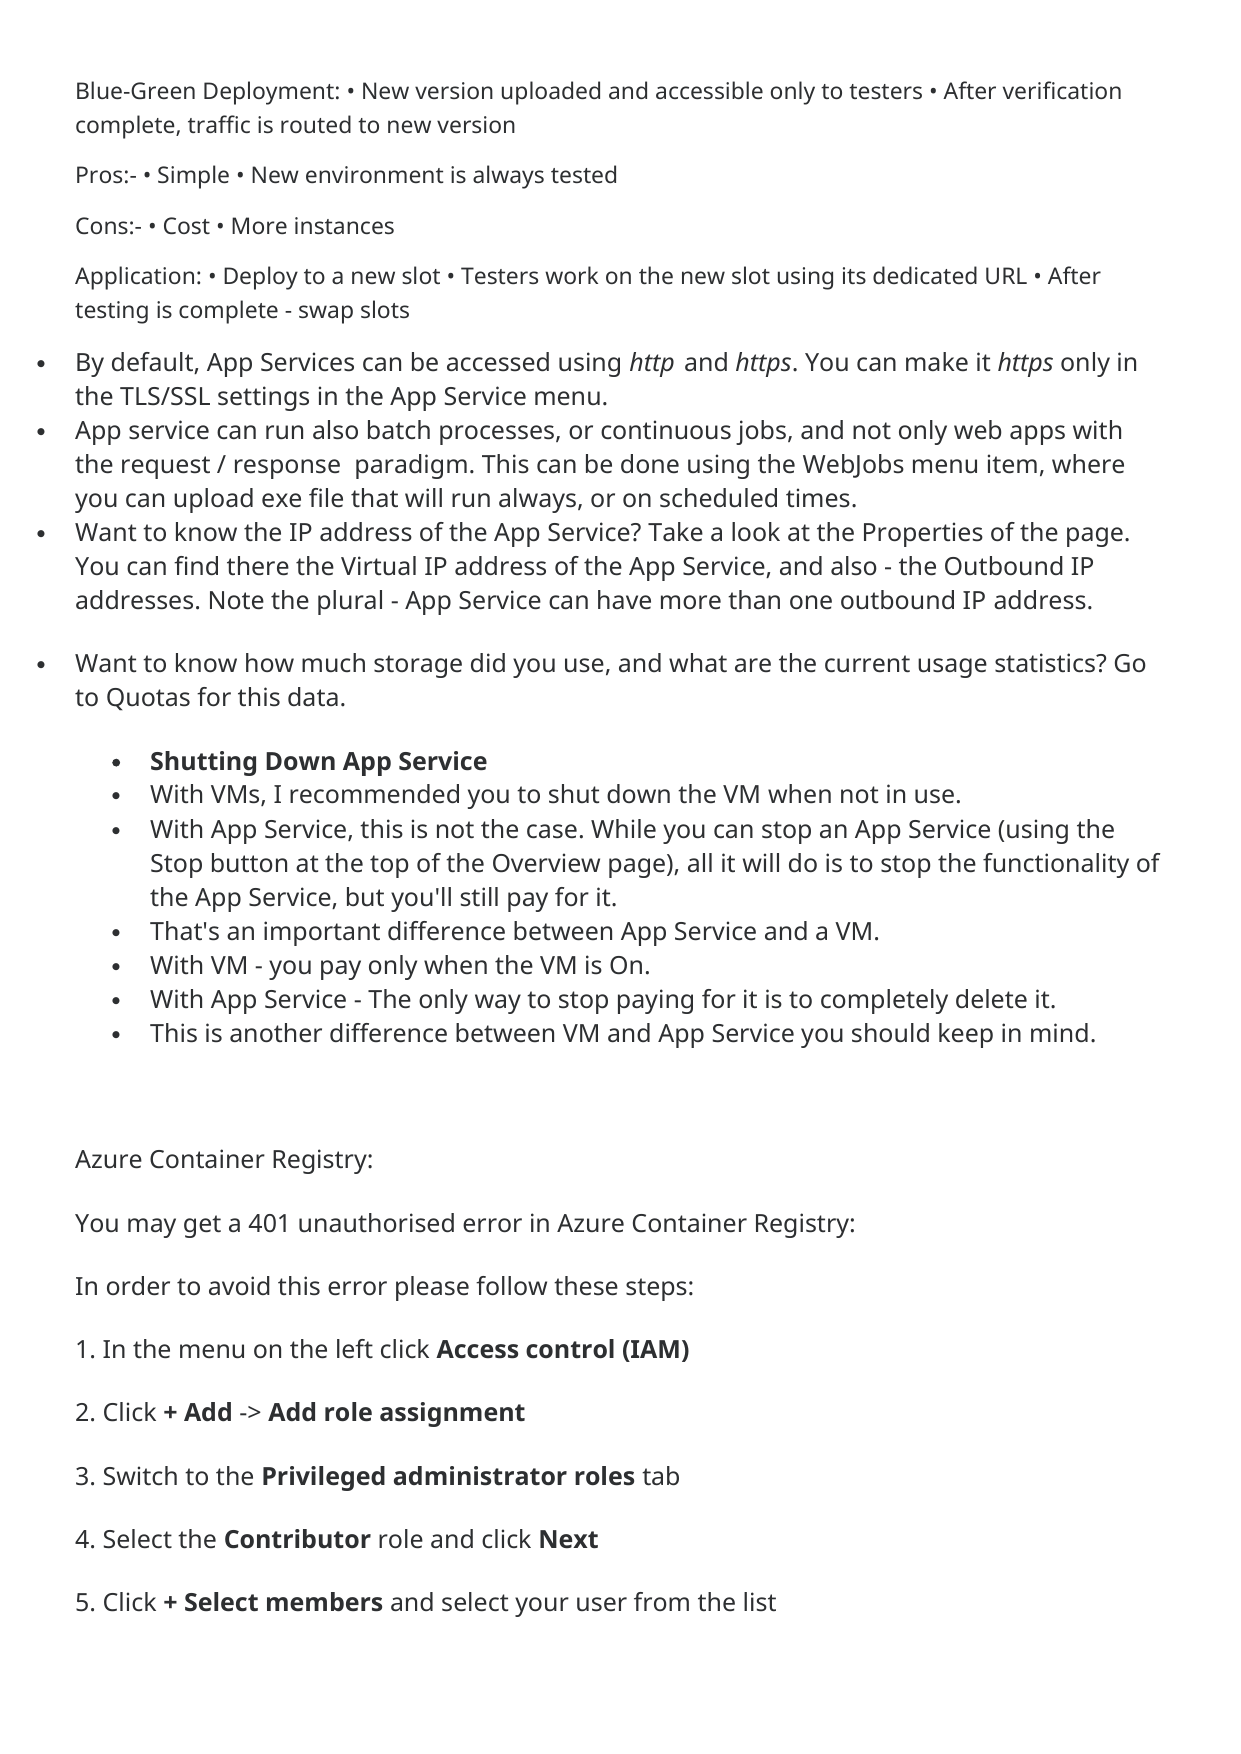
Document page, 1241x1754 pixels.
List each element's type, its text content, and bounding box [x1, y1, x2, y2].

list With App Service, this is not the case. While you can stop an App Service (using the Stop button at the top of the Overview page), all it will do is to stop the functionality of the App Service, but you'll still pay for it. [112, 811, 1165, 913]
text 5. Click + Select members and select your user from the list [75, 1585, 1165, 1619]
text 2. Click + Add -> Add role assignment [75, 1395, 1165, 1429]
text Azure Container Registry: [75, 1142, 1165, 1176]
text You may get a 401 unauthorised error in Azure Container Registry: [75, 1205, 1165, 1239]
list By default, App Services can be accessed using http and https. You can make it https only in the TLS/SSL settings in the App Service menu. [37, 344, 1165, 412]
list With App Service - The only way to stop paying for it is to completely delete it. [112, 982, 1165, 1016]
list Want to know how much storage did you use, and what are the current usage statistics? Go to Quotas for this data. [37, 646, 1165, 714]
text Application: • Deploy to a new slot • Testers work on the new slot using its dedicated URL • After testing is complete - swap slots [75, 260, 1165, 325]
text Pros:- • Simple • New environment is always tested [75, 159, 1165, 190]
list With VM - you pay only when the VM is On. [112, 947, 1165, 982]
list This is another difference between VM and App Service you should keep in mind. [112, 1016, 1165, 1050]
list Shutting Down App Service [112, 743, 1165, 777]
list Want to know the IP address of the App Service? Take a look at the Properties of the page. You can find there the Virtual IP address of the App Service, and also - the Outbound IP addresses. Note the plural - App Service can have more than one outbound IP address. [37, 514, 1165, 617]
text In order to avoid this error please follow these steps: [75, 1268, 1165, 1303]
text 1. In the menu on the left click Access control (IAM) [75, 1332, 1165, 1366]
text Blue-Green Deployment: • New version uploaded and accessible only to testers • After verification complete, traffic is routed to new version [75, 75, 1165, 140]
text Cons:- • Cost • More instances [75, 209, 1165, 241]
list That's an important difference between App Service and a VM. [112, 913, 1165, 947]
text 3. Switch to the Privileged administrator roles tab [75, 1458, 1165, 1492]
text 4. Select the Contributor role and click Next [75, 1521, 1165, 1556]
list With VMs, I recommended you to shut down the VM when not in use. [112, 777, 1165, 811]
list App service can run also batch processes, or continuous jobs, and not only web apps with the request / response paradigm. This can be done using the WebJobs menu item, where you can upload exe file that will run always, or on scheduled times. [37, 412, 1165, 514]
